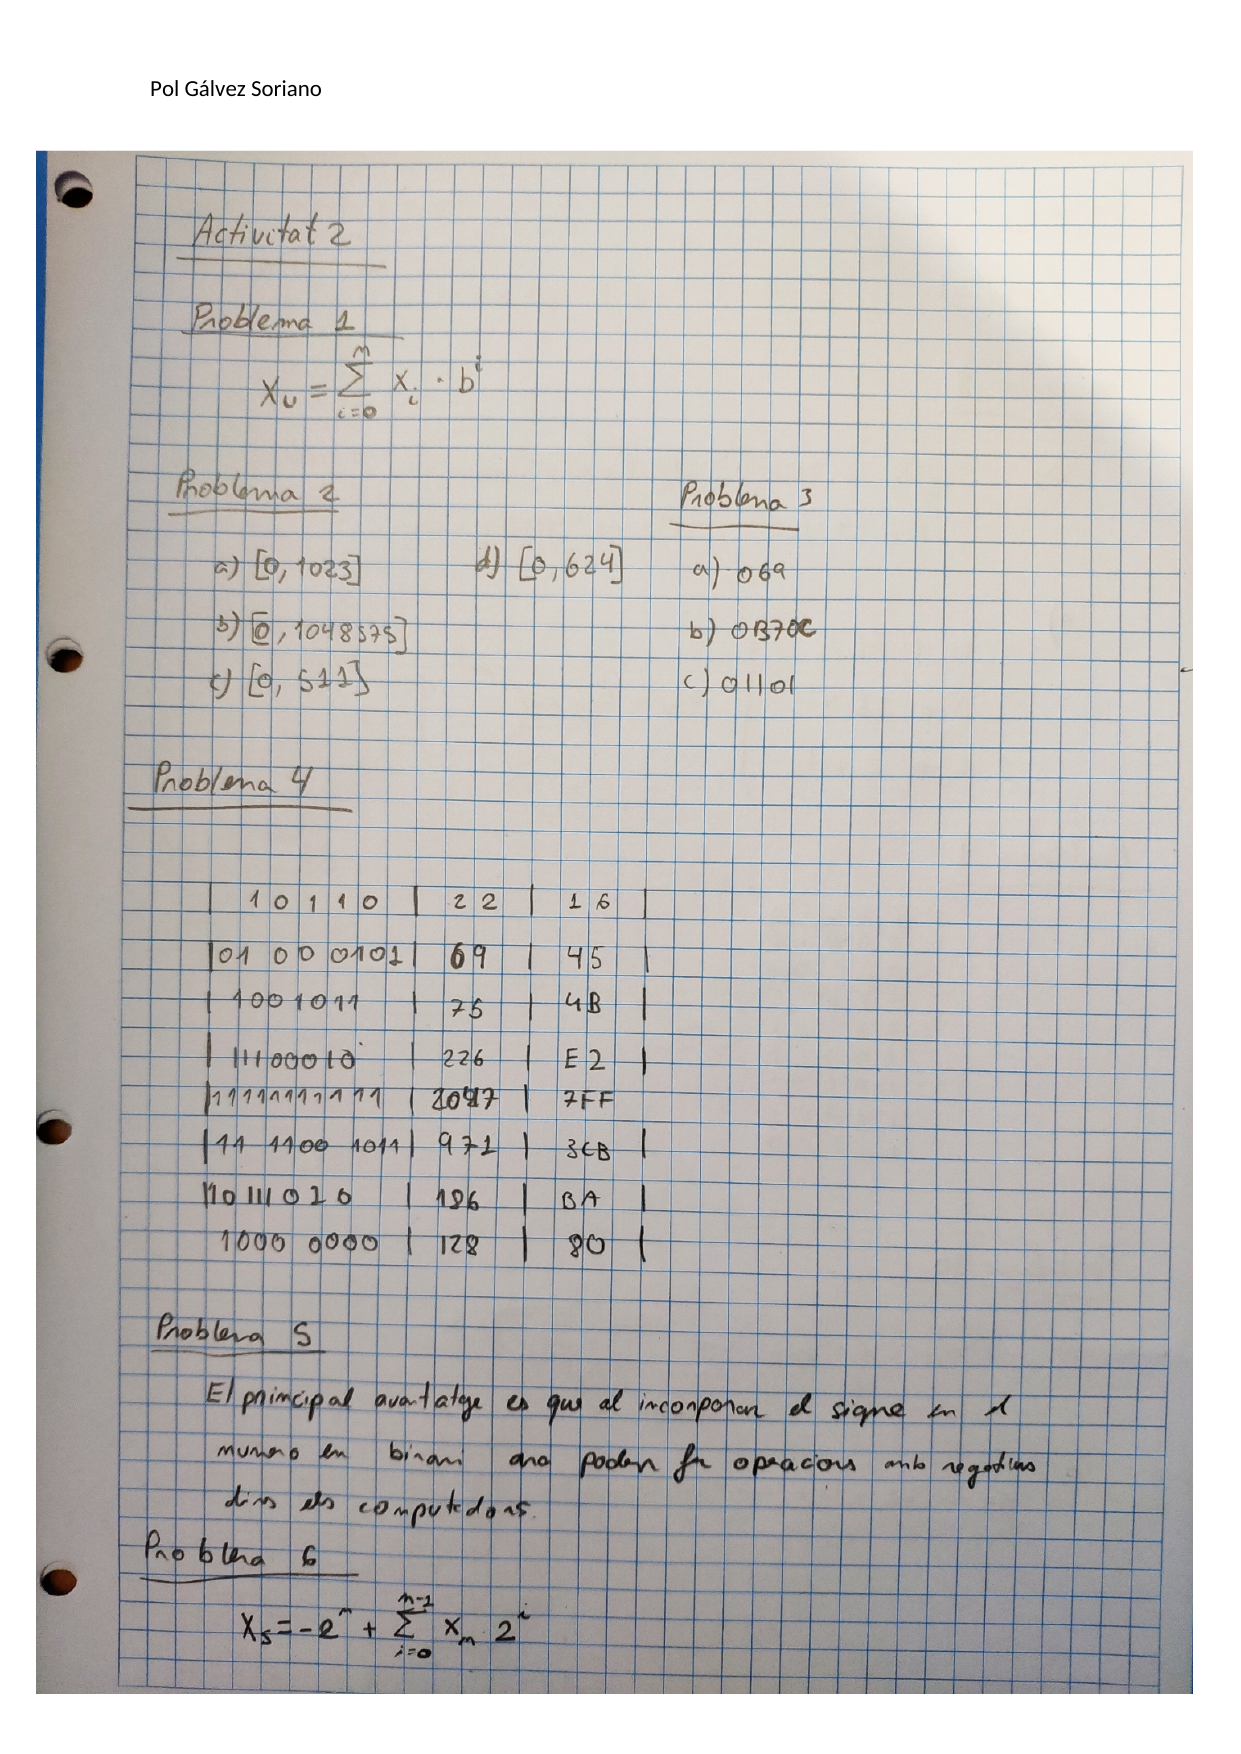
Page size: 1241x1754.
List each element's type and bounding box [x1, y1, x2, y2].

picture [37, 152, 1193, 1692]
